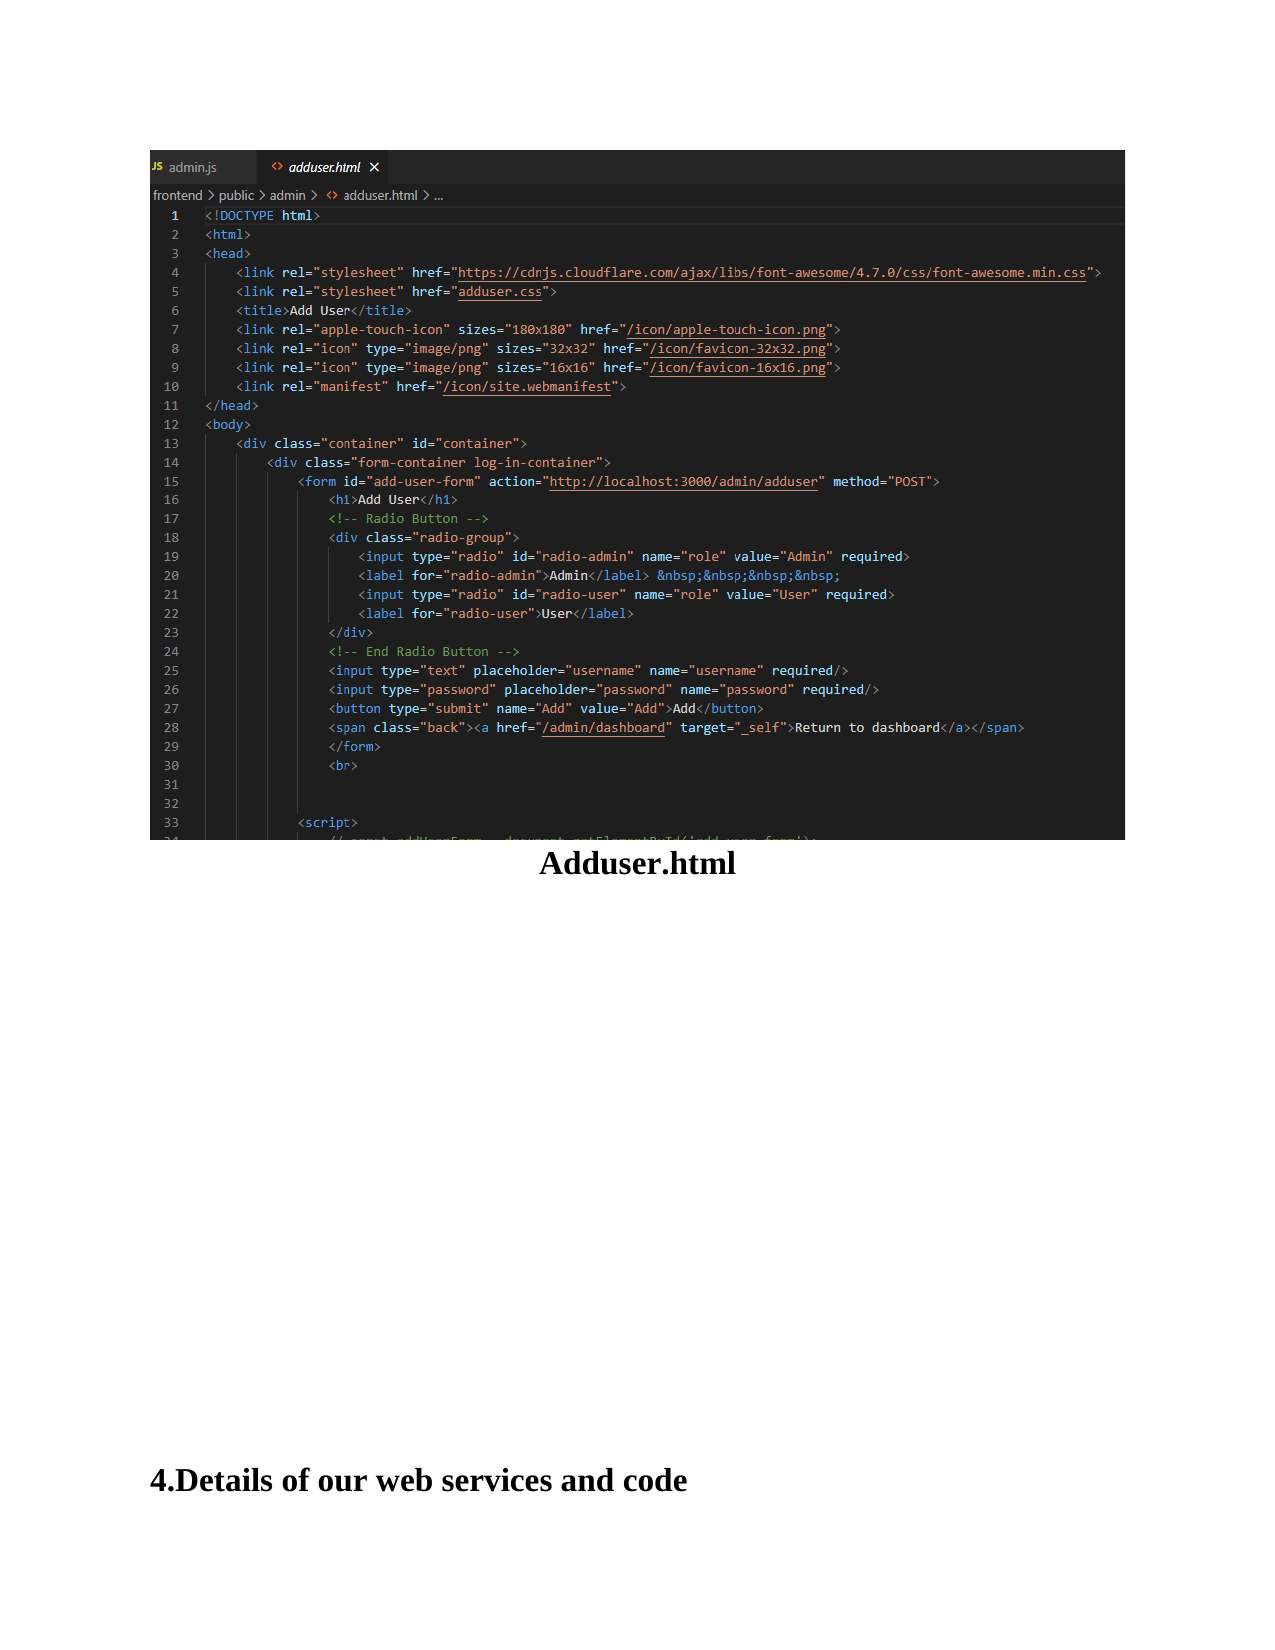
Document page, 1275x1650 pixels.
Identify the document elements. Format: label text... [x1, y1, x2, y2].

text Adduser.html [150, 843, 1125, 882]
picture [150, 150, 1125, 840]
text 4.Details of our web services and code [150, 1460, 1125, 1499]
